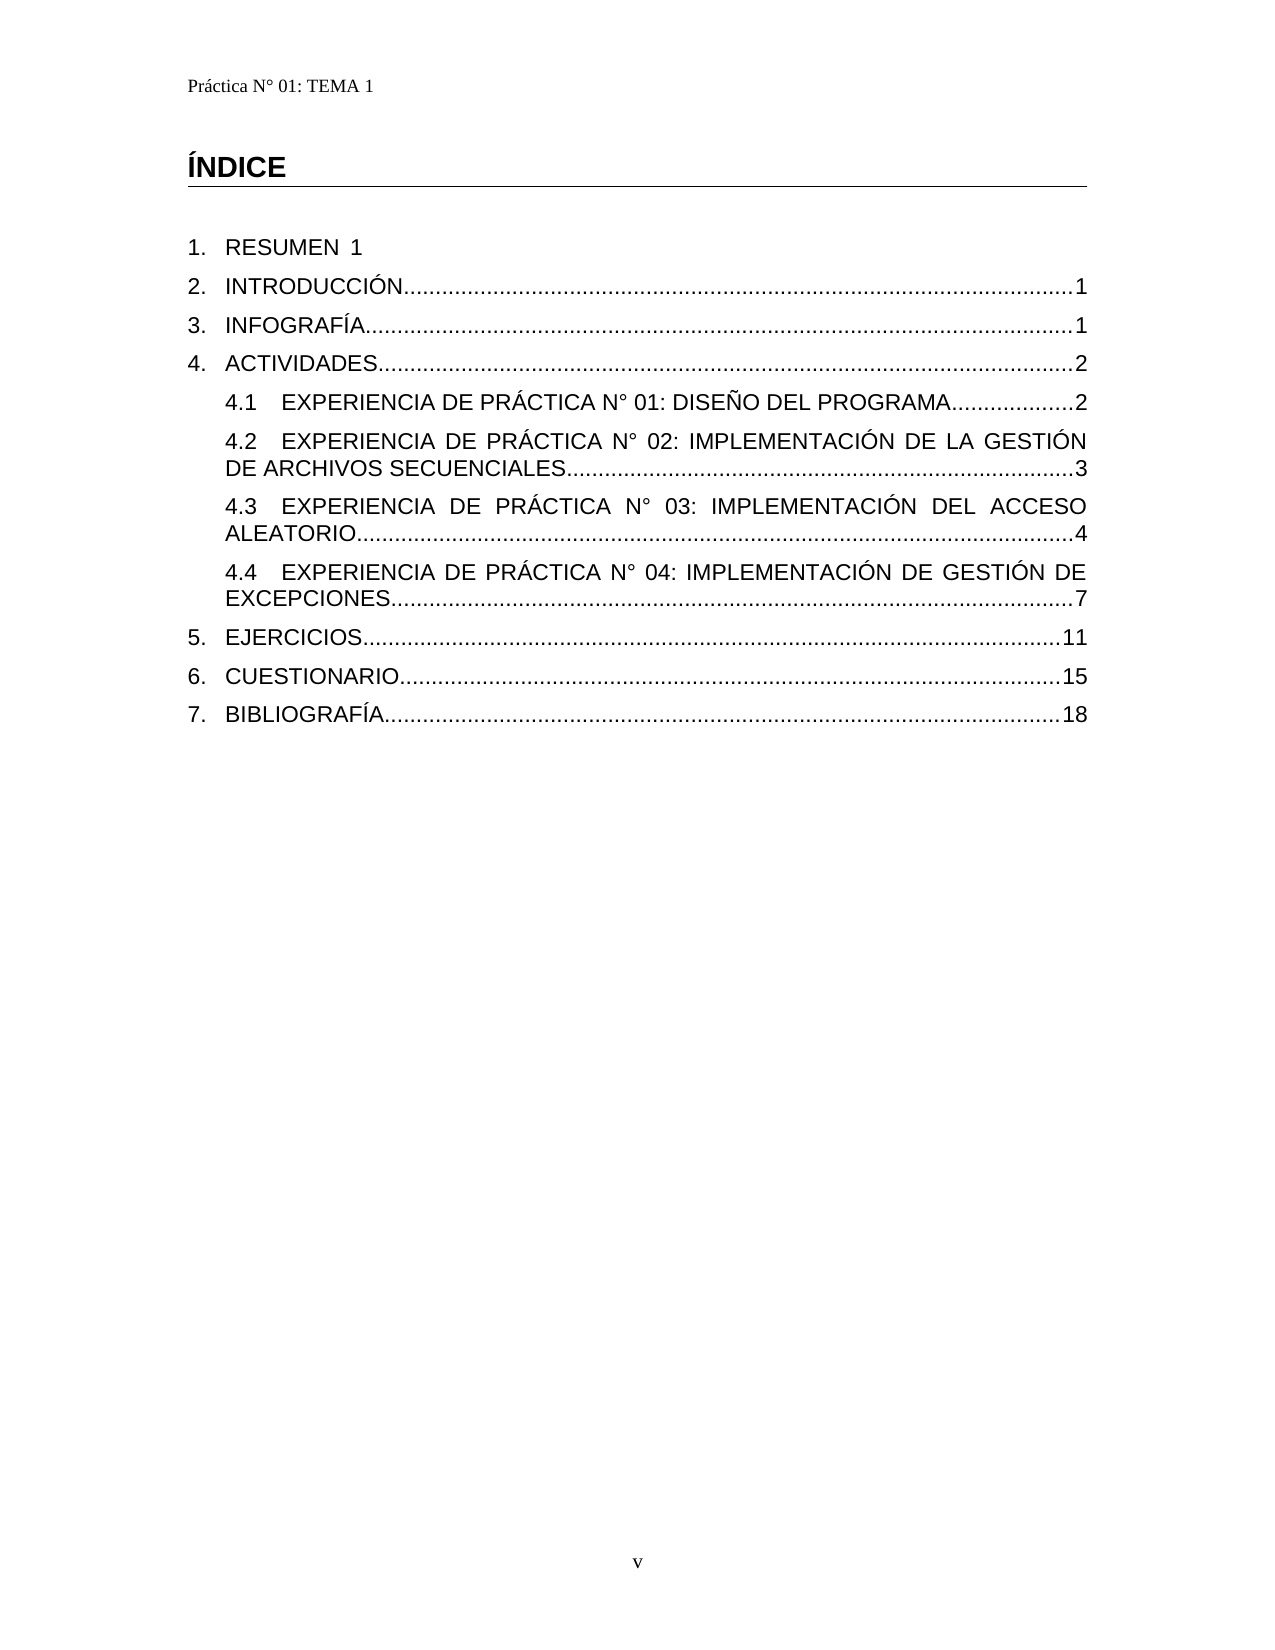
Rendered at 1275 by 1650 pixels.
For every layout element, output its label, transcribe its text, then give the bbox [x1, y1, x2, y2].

text ÍNDICE [187, 150, 1087, 187]
